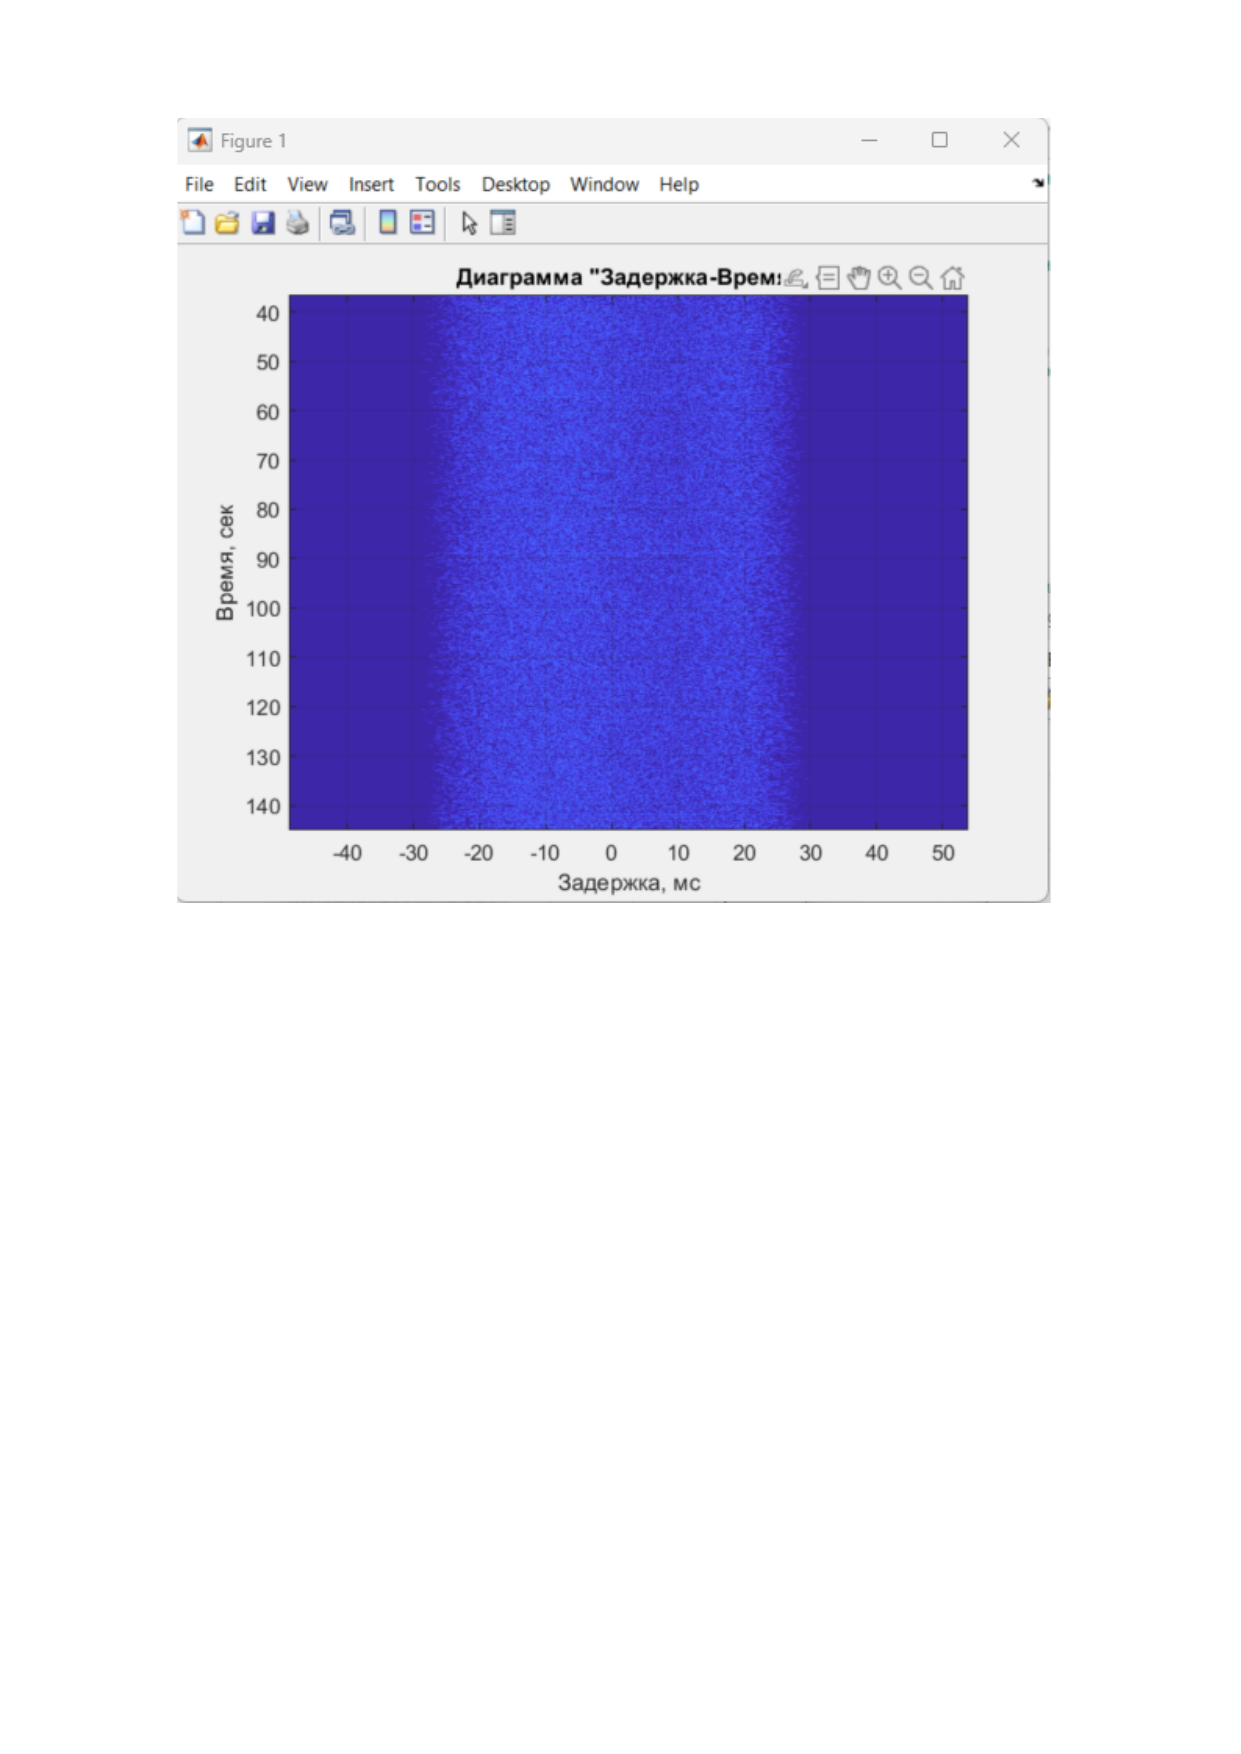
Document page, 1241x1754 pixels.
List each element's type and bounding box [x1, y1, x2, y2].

picture [177, 118, 1051, 903]
